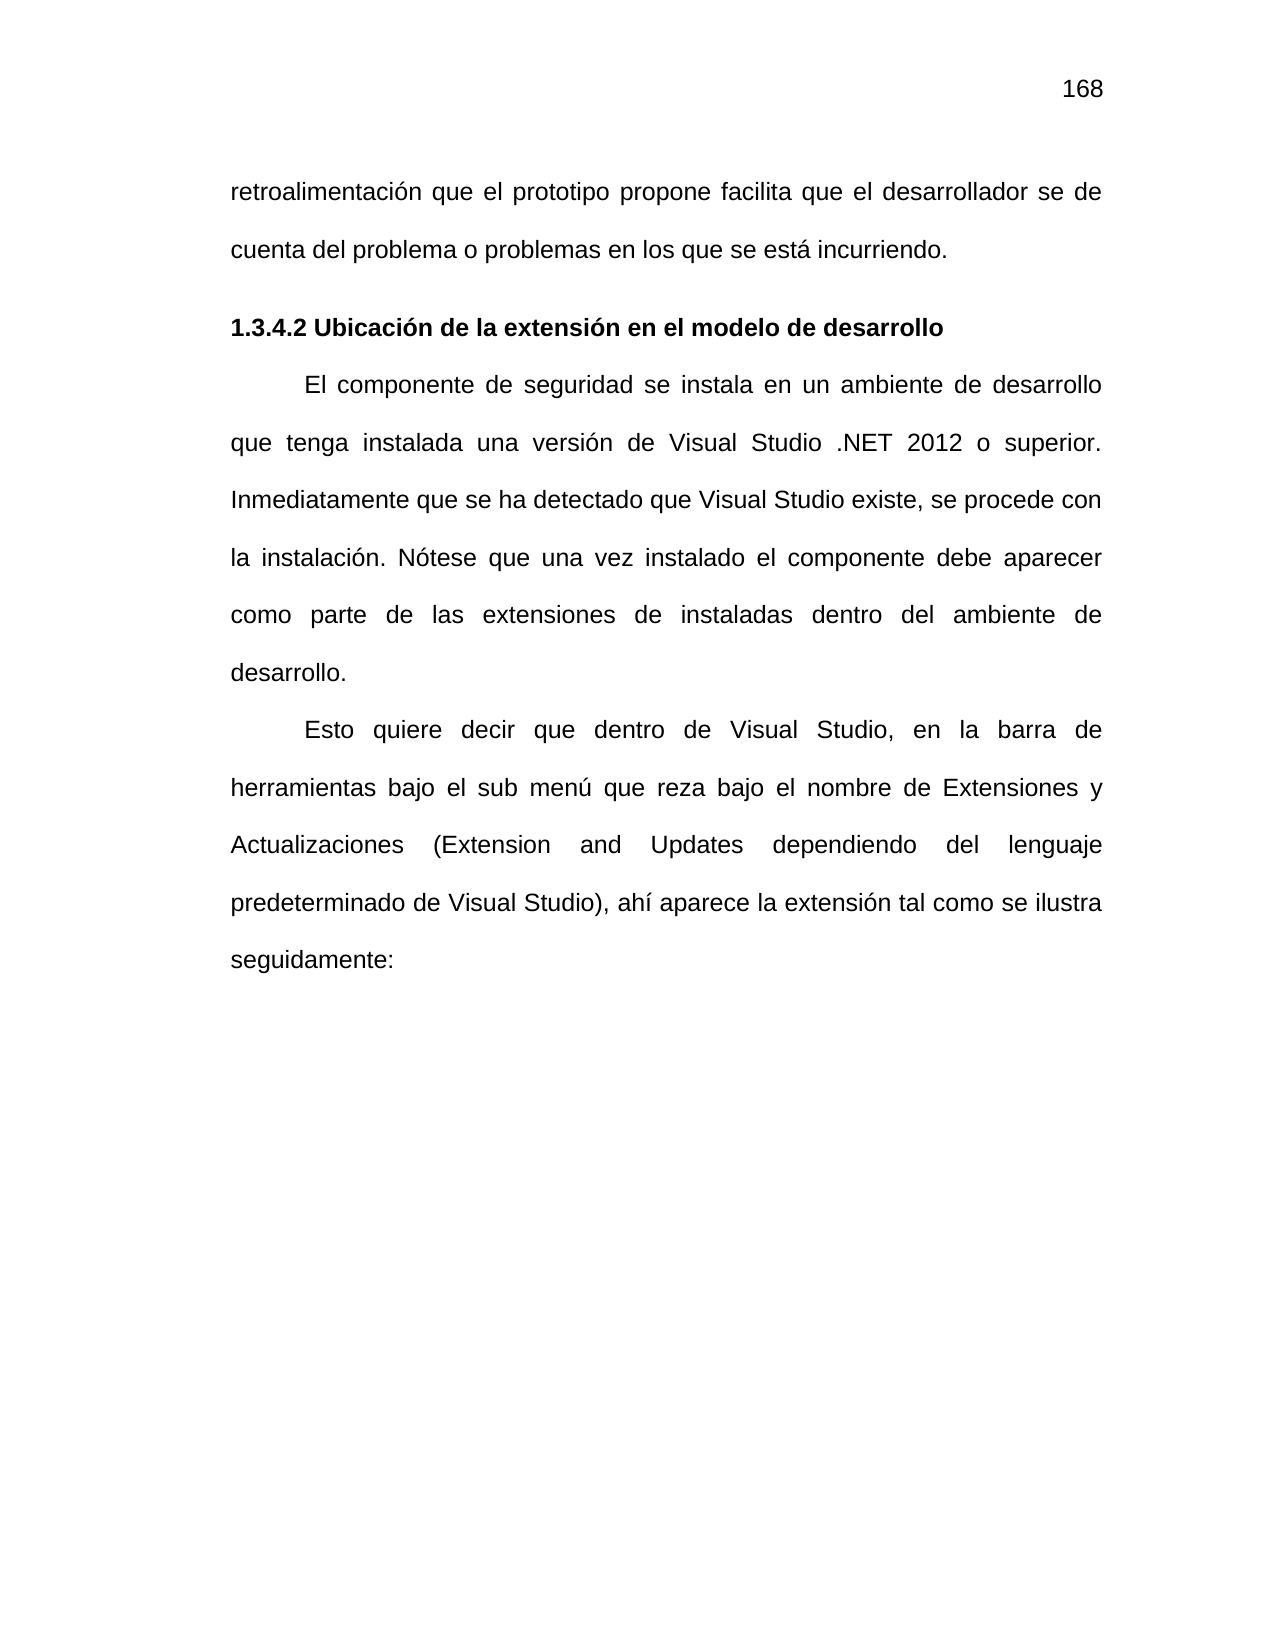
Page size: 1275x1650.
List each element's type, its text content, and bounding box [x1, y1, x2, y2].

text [230, 177, 1104, 263]
subtitle 1.3.4.2 Ubicación de la extensión en el modelo de desarrollo [230, 313, 1104, 342]
text Esto quiere decir que dentro de Visual Studio, en la barra de herramientas bajo el sub menú que reza bajo el nombre de Extensiones y Actualizaciones (Extension and Updates dependiendo del lenguaje predeterminado de Visual Studio), ahí aparece la extensión tal como se ilustra seguidamente: [230, 716, 1104, 974]
text El componente de seguridad se instala en un ambiente de desarrollo que tenga instalada una versión de Visual Studio .NET 2012 o superior. Inmediatamente que se ha detectado que Visual Studio existe, se procede con la instalación. Nótese que una vez instalado el componente debe aparecer como parte de las extensiones de instaladas dentro del ambiente de desarrollo. [230, 371, 1104, 687]
